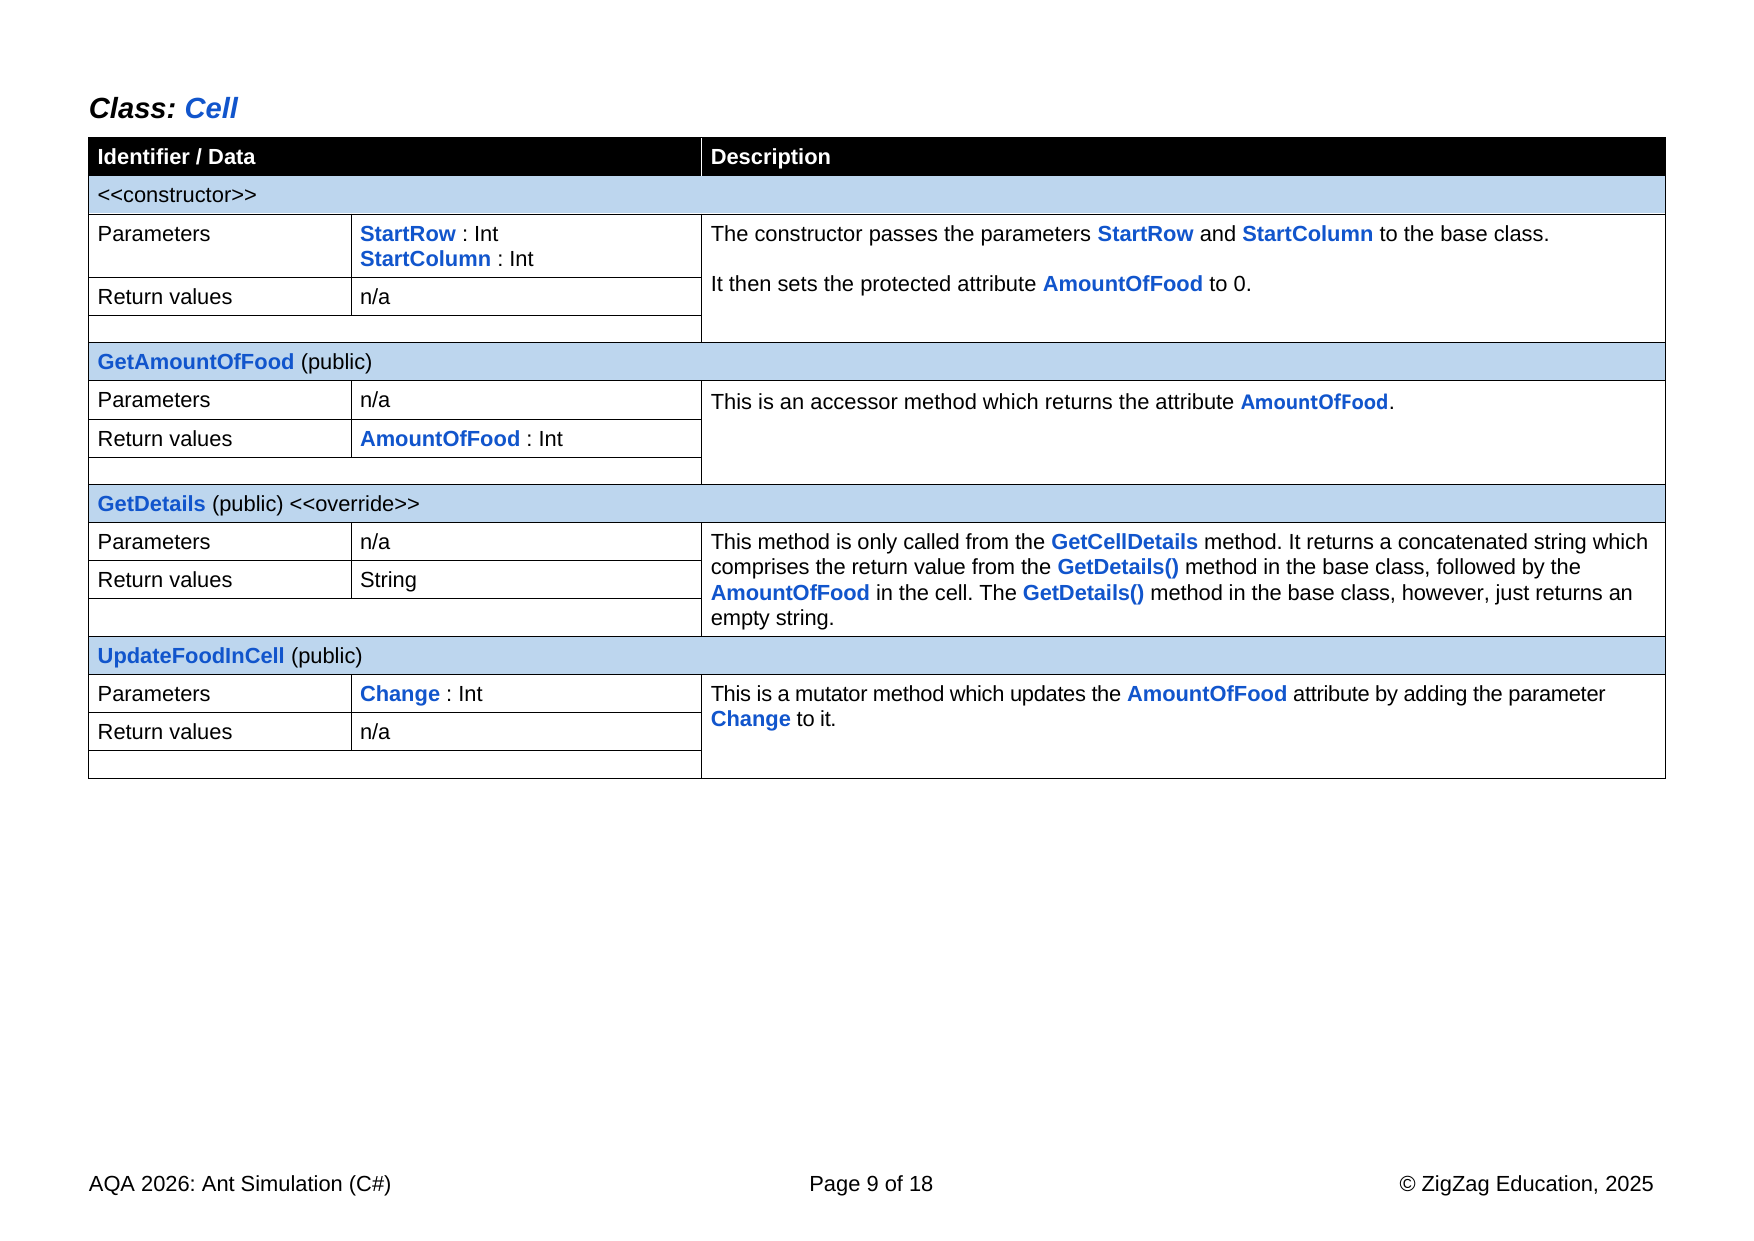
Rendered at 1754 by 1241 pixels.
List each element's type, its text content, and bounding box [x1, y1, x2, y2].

table_cell <<constructor>> [89, 176, 1665, 213]
table_cell This is a mutator method which updates the AmountOfFood attribute by adding the parameter Change to it. [702, 675, 1665, 777]
table_cell Parameters [89, 381, 351, 418]
table_cell GetDetails (public) <<override>> [89, 485, 1665, 522]
table_cell StartRow : Int StartColumn : Int [352, 215, 701, 277]
table_cell [351, 599, 701, 636]
table_cell Parameters [89, 675, 351, 712]
table_cell n/a [352, 278, 701, 315]
table_cell AmountOfFood : Int [352, 420, 701, 457]
table_cell [89, 316, 351, 342]
table_cell n/a [352, 523, 701, 560]
table_cell [89, 751, 351, 777]
table_cell [351, 458, 701, 484]
table_cell [89, 458, 351, 484]
table_cell Return values [89, 420, 351, 457]
table_cell [351, 751, 701, 777]
table_cell [351, 316, 701, 342]
table_cell GetAmountOfFood (public) [89, 343, 1665, 380]
table_cell The constructor passes the parameters StartRow and StartColumn to the base class. It then sets the protected attribute AmountOfFood to 0. [702, 215, 1665, 342]
table_cell n/a [352, 381, 701, 418]
table_cell Return values [89, 278, 351, 315]
table_cell This method is only called from the GetCellDetails method. It returns a concatenated string which comprises the return value from the GetDetails() method in the base class, followed by the AmountOfFood in the cell. The GetDetails() method in the base class, however, just returns an empty string. [702, 523, 1665, 636]
table_cell Parameters [89, 523, 351, 560]
table_header Description [702, 138, 1665, 175]
table_cell Parameters [89, 215, 351, 277]
table_cell n/a [352, 713, 701, 750]
table_cell Change : Int [352, 675, 701, 712]
table_cell Return values [89, 561, 351, 598]
table_header Identifier / Data [89, 138, 701, 175]
table_cell UpdateFoodInCell (public) [89, 637, 1665, 674]
subtitle Class: Cell [89, 91, 1665, 125]
table_cell [89, 599, 351, 636]
table_cell This is an accessor method which returns the attribute AmountOfFood. [702, 381, 1665, 484]
table_cell String [352, 561, 701, 598]
table_cell Return values [89, 713, 351, 750]
